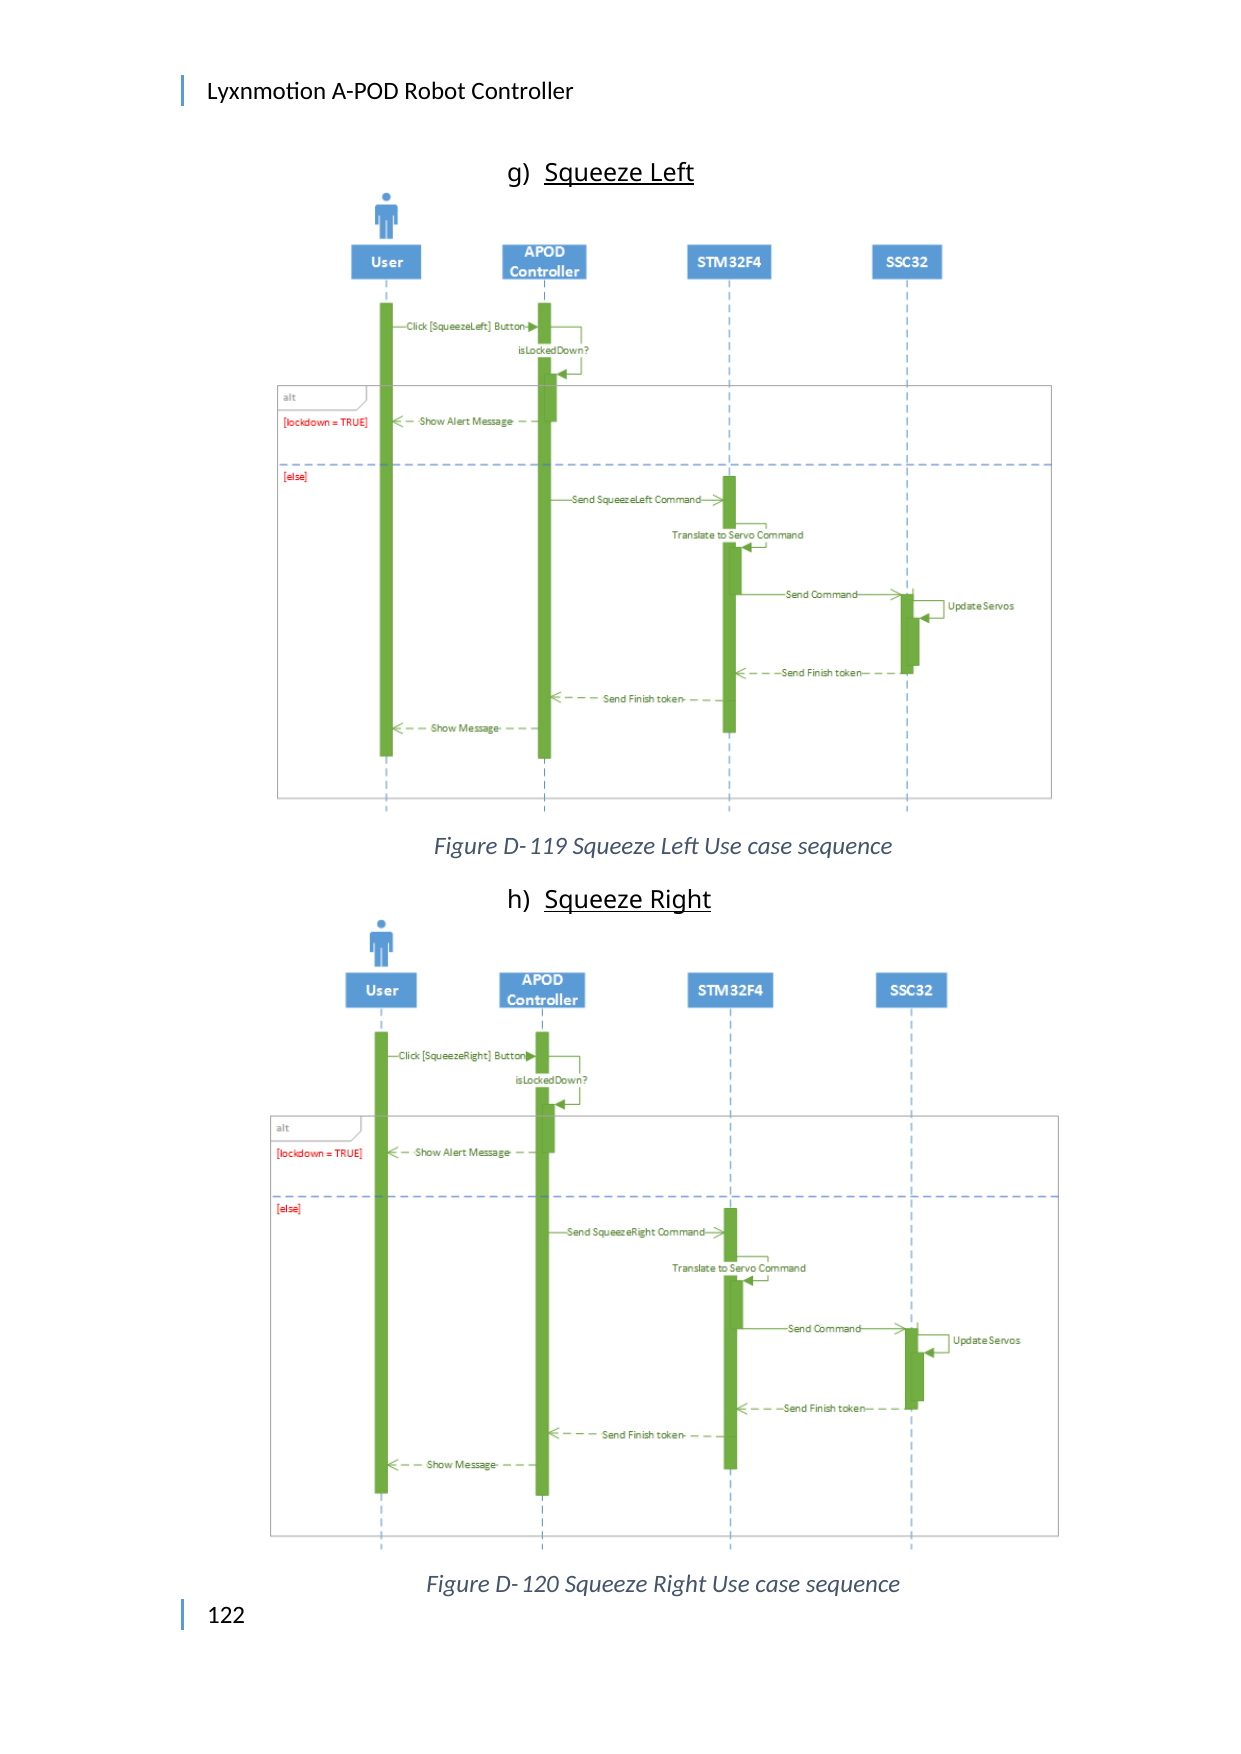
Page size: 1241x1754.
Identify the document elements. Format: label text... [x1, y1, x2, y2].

subtitle Squeeze Left [507, 155, 1122, 189]
picture [276, 191, 1053, 812]
picture [269, 918, 1060, 1550]
subtitle Squeeze Right [507, 882, 1122, 916]
